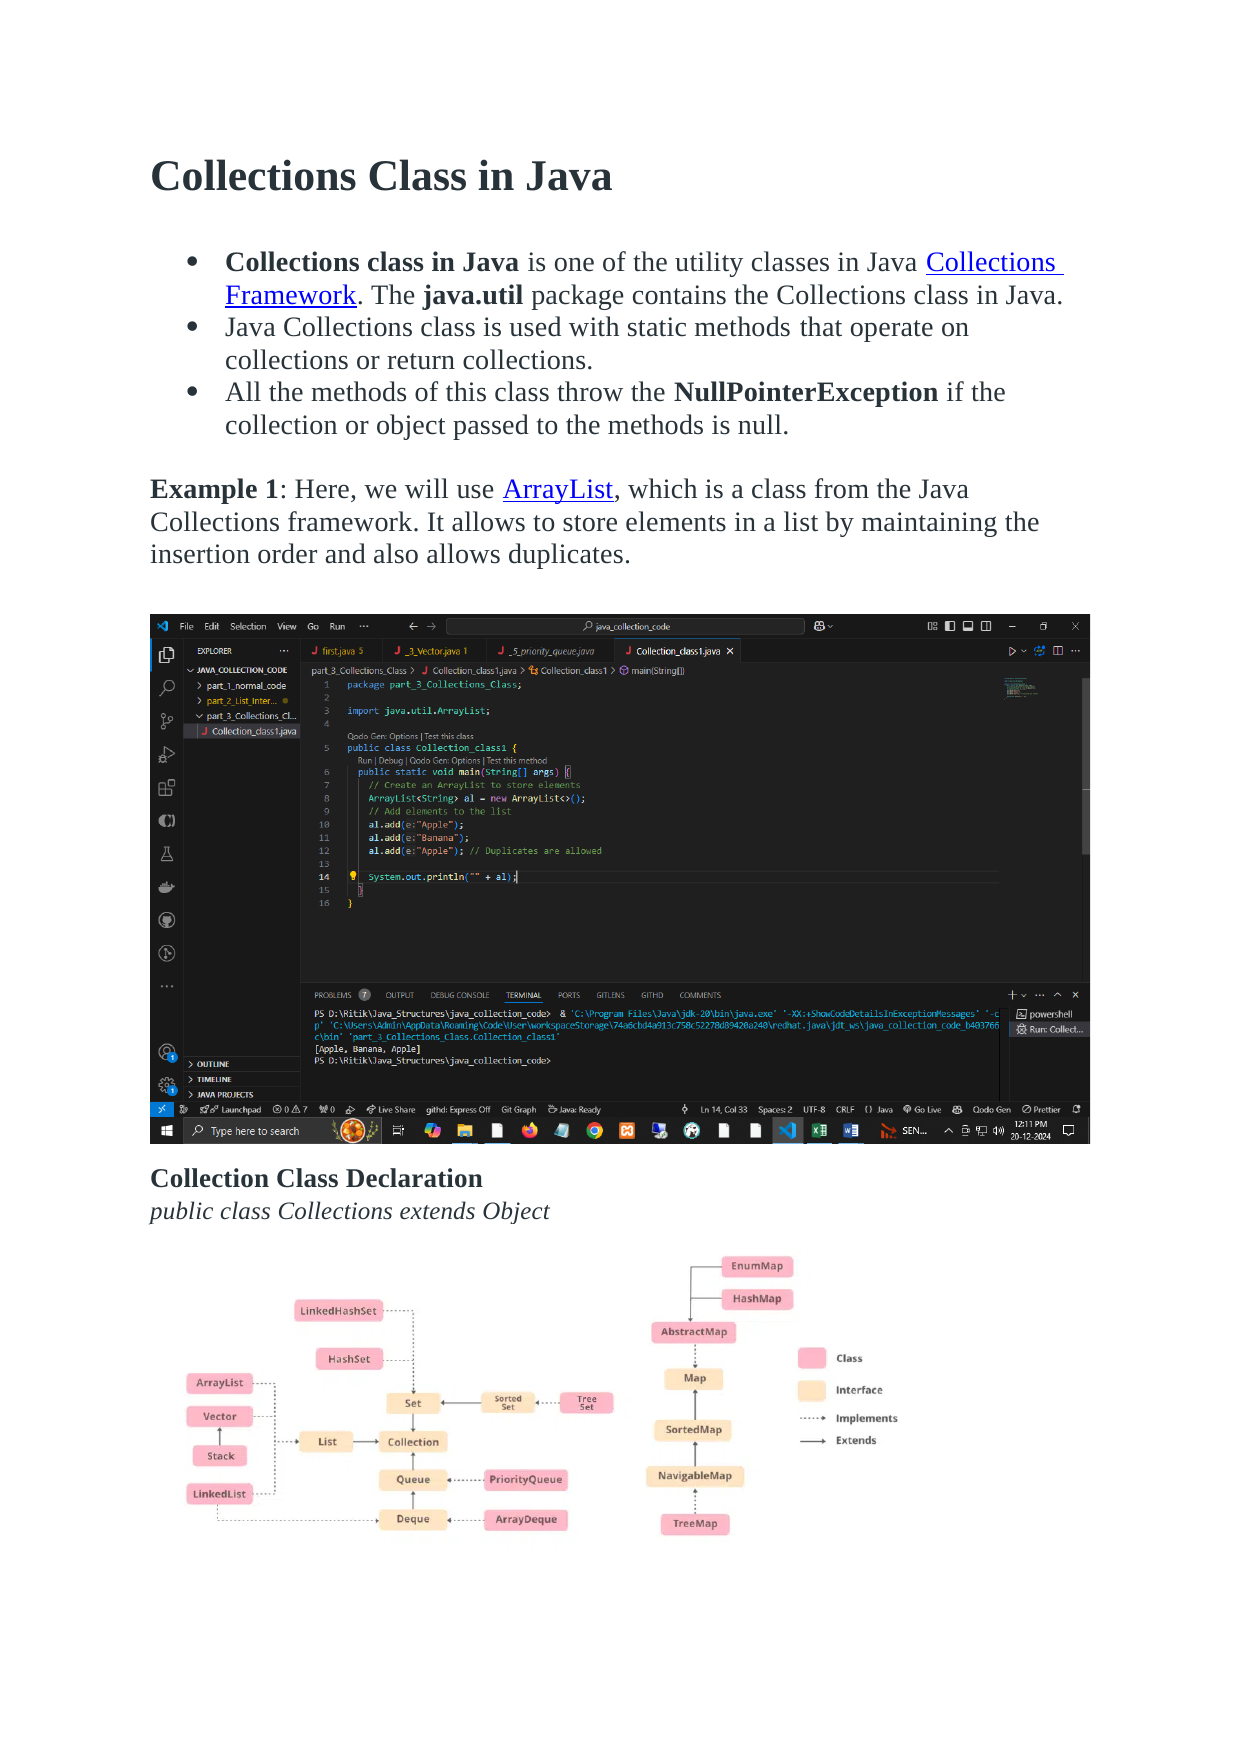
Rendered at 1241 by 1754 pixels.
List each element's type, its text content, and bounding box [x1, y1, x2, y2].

text public class Collections extends Object [150, 1196, 1090, 1224]
text Example 1: Here, we will use ArrayList, which is a class from the Java Collections framework. It allows to store elements in a list by maintaining the insertion order and also allows duplicates. [150, 472, 1090, 570]
subtitle Collection Class Declaration [150, 1162, 1090, 1193]
list Java Collections class is used with static methods that operate on collections or return collections. [187, 310, 1090, 375]
list All the methods of this class throw the NullPointerException if the collection or object passed to the methods is null. [187, 375, 1090, 440]
list Collections class in Java is one of the utility classes in Java Collections Framework. The java.util package contains the Collections class in Java. [187, 245, 1090, 310]
picture [150, 614, 1091, 1144]
subtitle Collections Class in Java [150, 150, 1090, 200]
